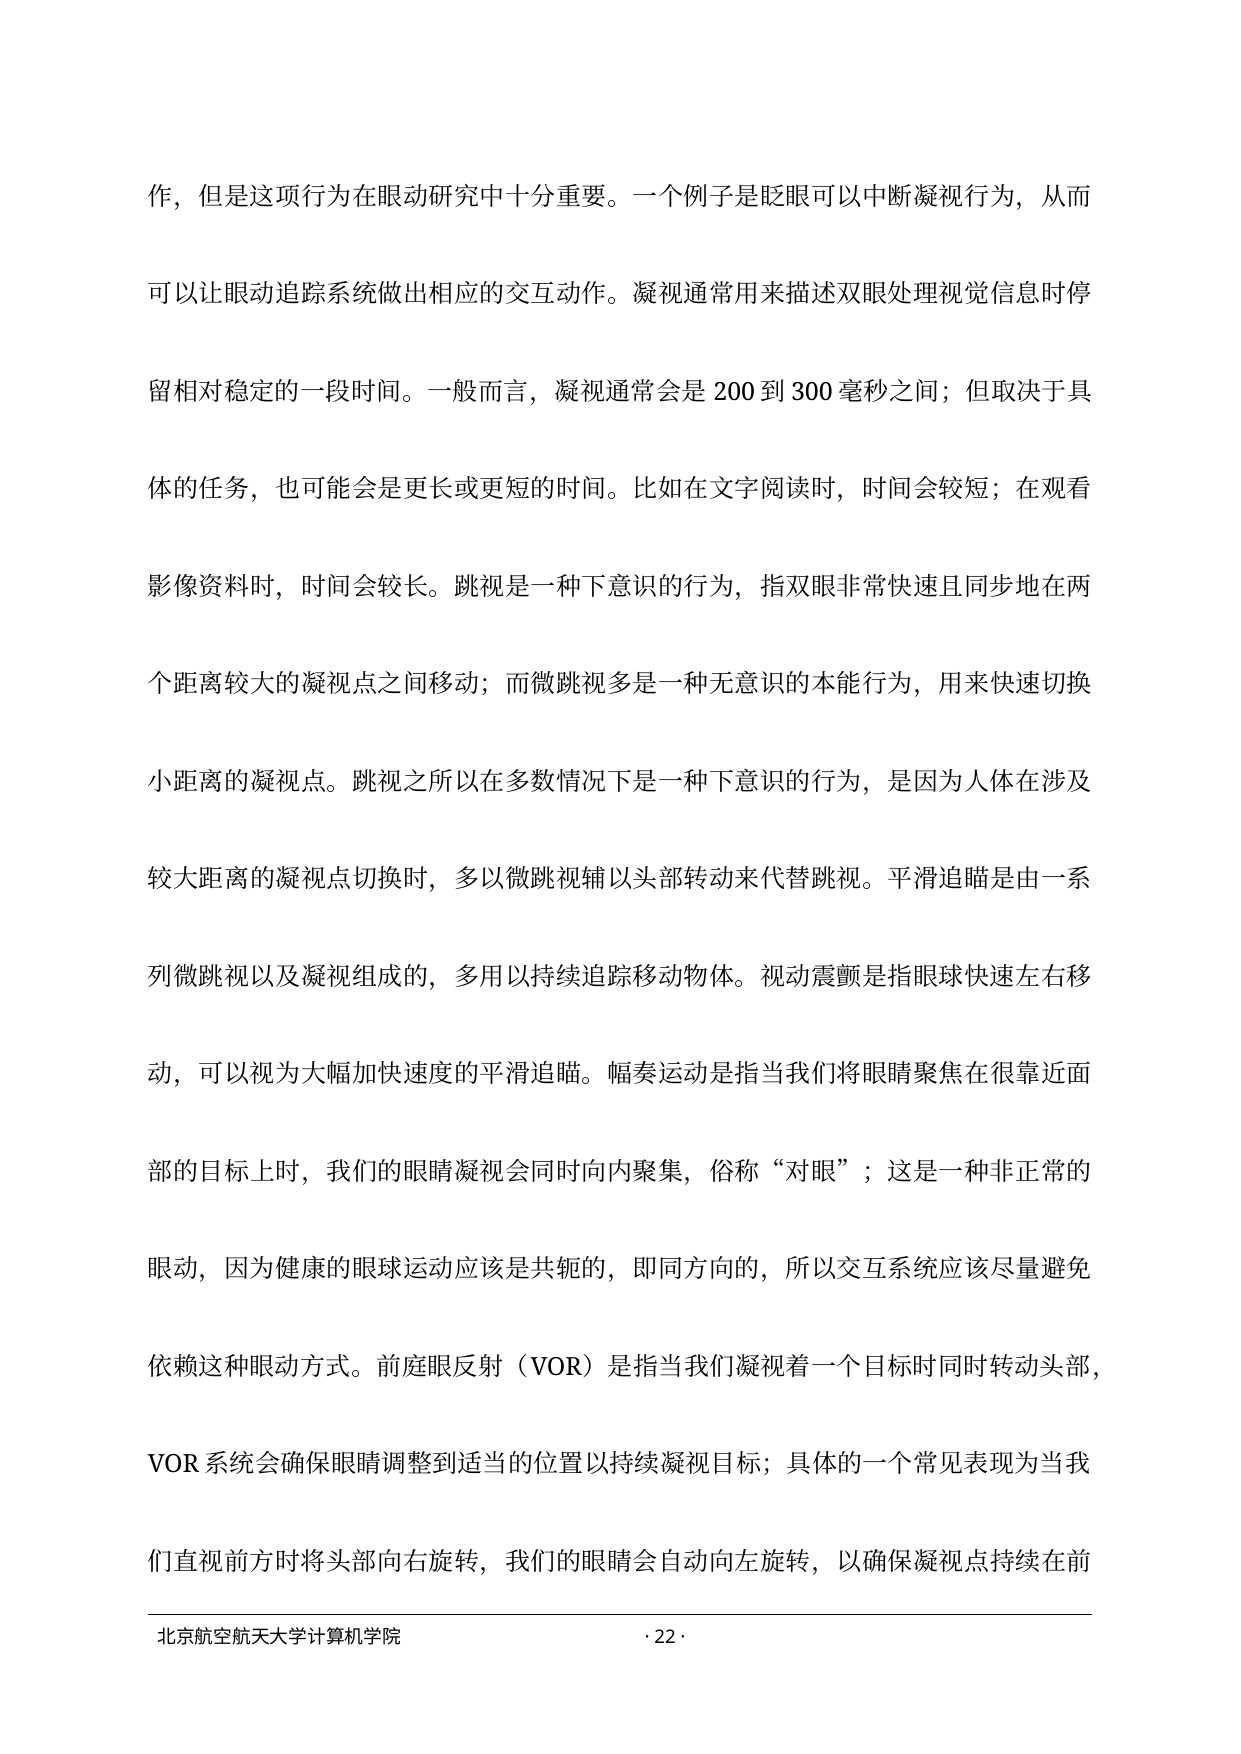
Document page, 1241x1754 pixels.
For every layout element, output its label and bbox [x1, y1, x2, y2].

text [148, 162, 1092, 1592]
